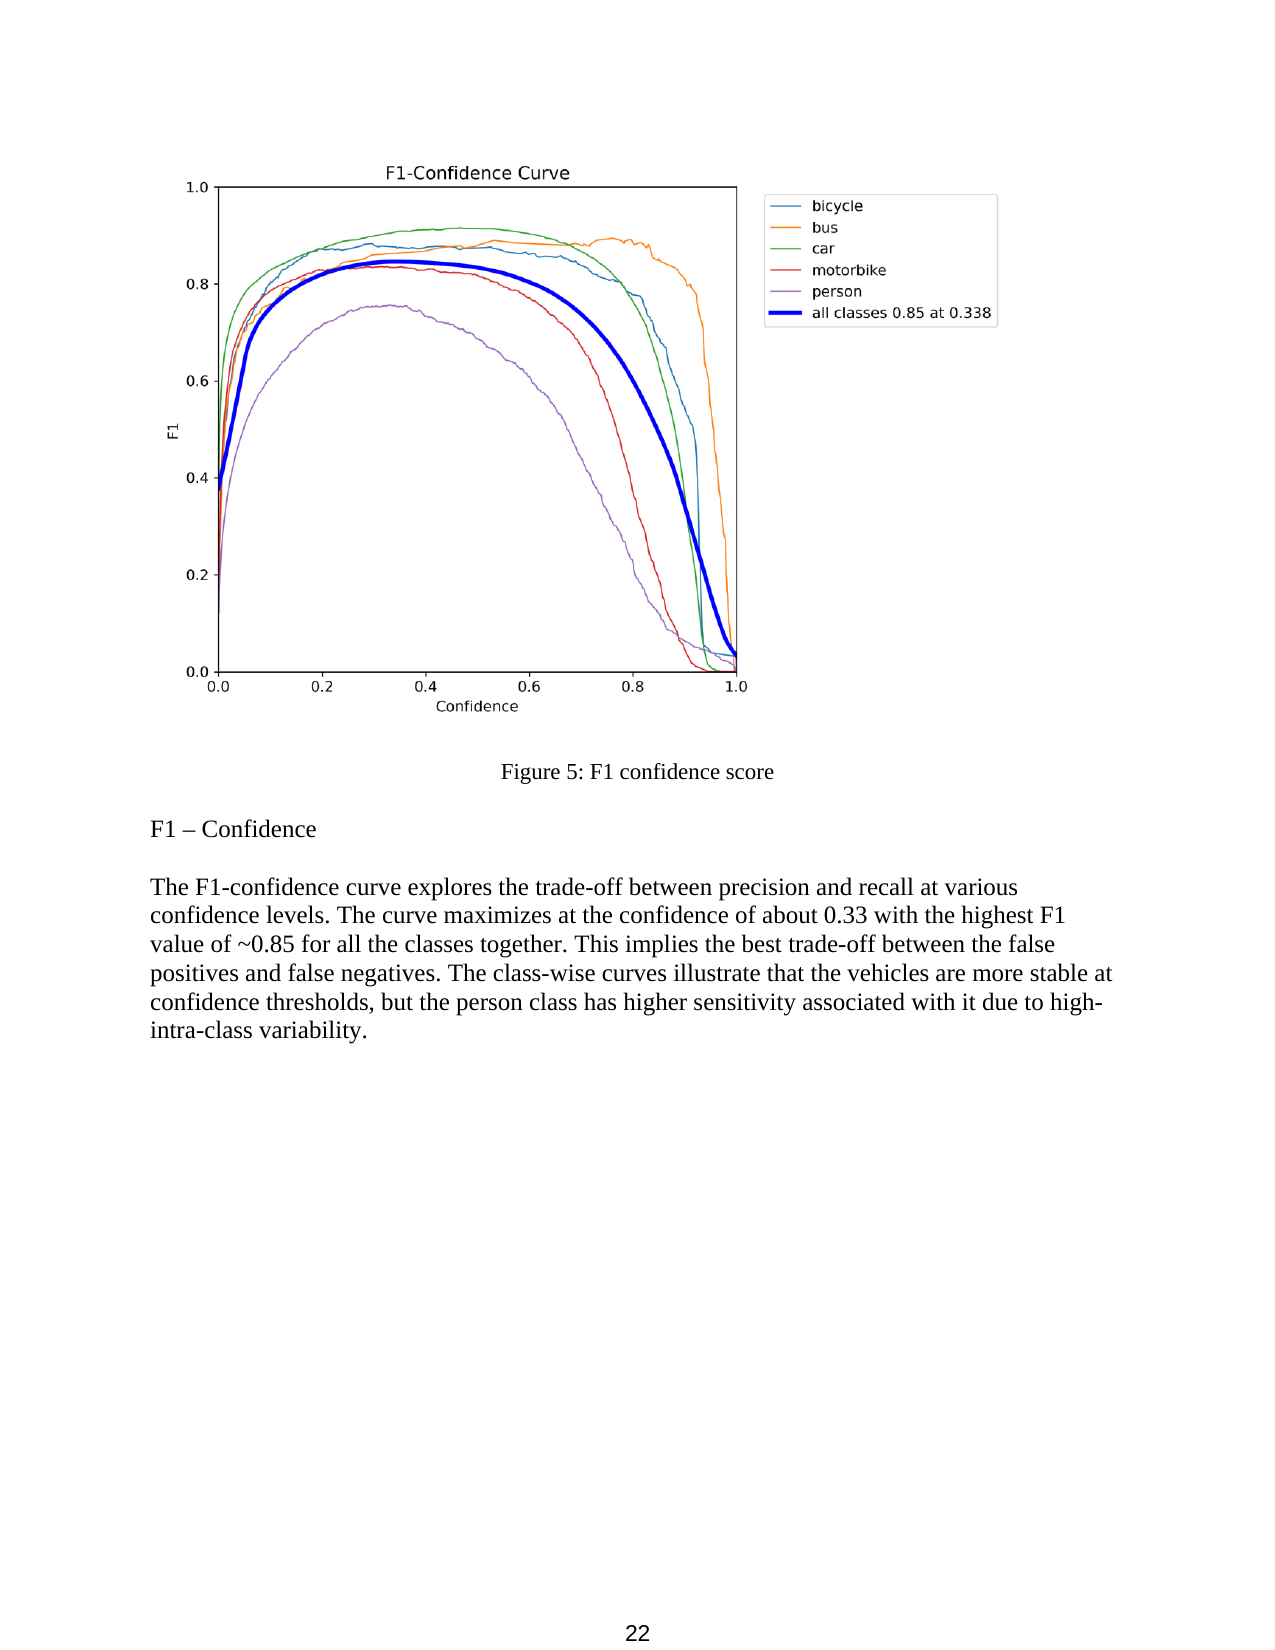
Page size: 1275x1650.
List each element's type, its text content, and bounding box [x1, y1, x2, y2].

text F1 – Confidence [150, 814, 1125, 843]
text The F1-confidence curve explores the trade-off between precision and recall at various confidence levels. The curve maximizes at the confidence of about 0.33 with the highest F1 value of ~0.85 for all the classes together. This implies the best trade-off between the false positives and false negatives. The class-wise curves illustrate that the vehicles are more stable at confidence thresholds, but the person class has higher sensitivity associated with it due to high-intra-class variability. [150, 872, 1125, 1044]
text Figure 5: F1 confidence score [150, 758, 1125, 785]
picture [150, 150, 1019, 730]
